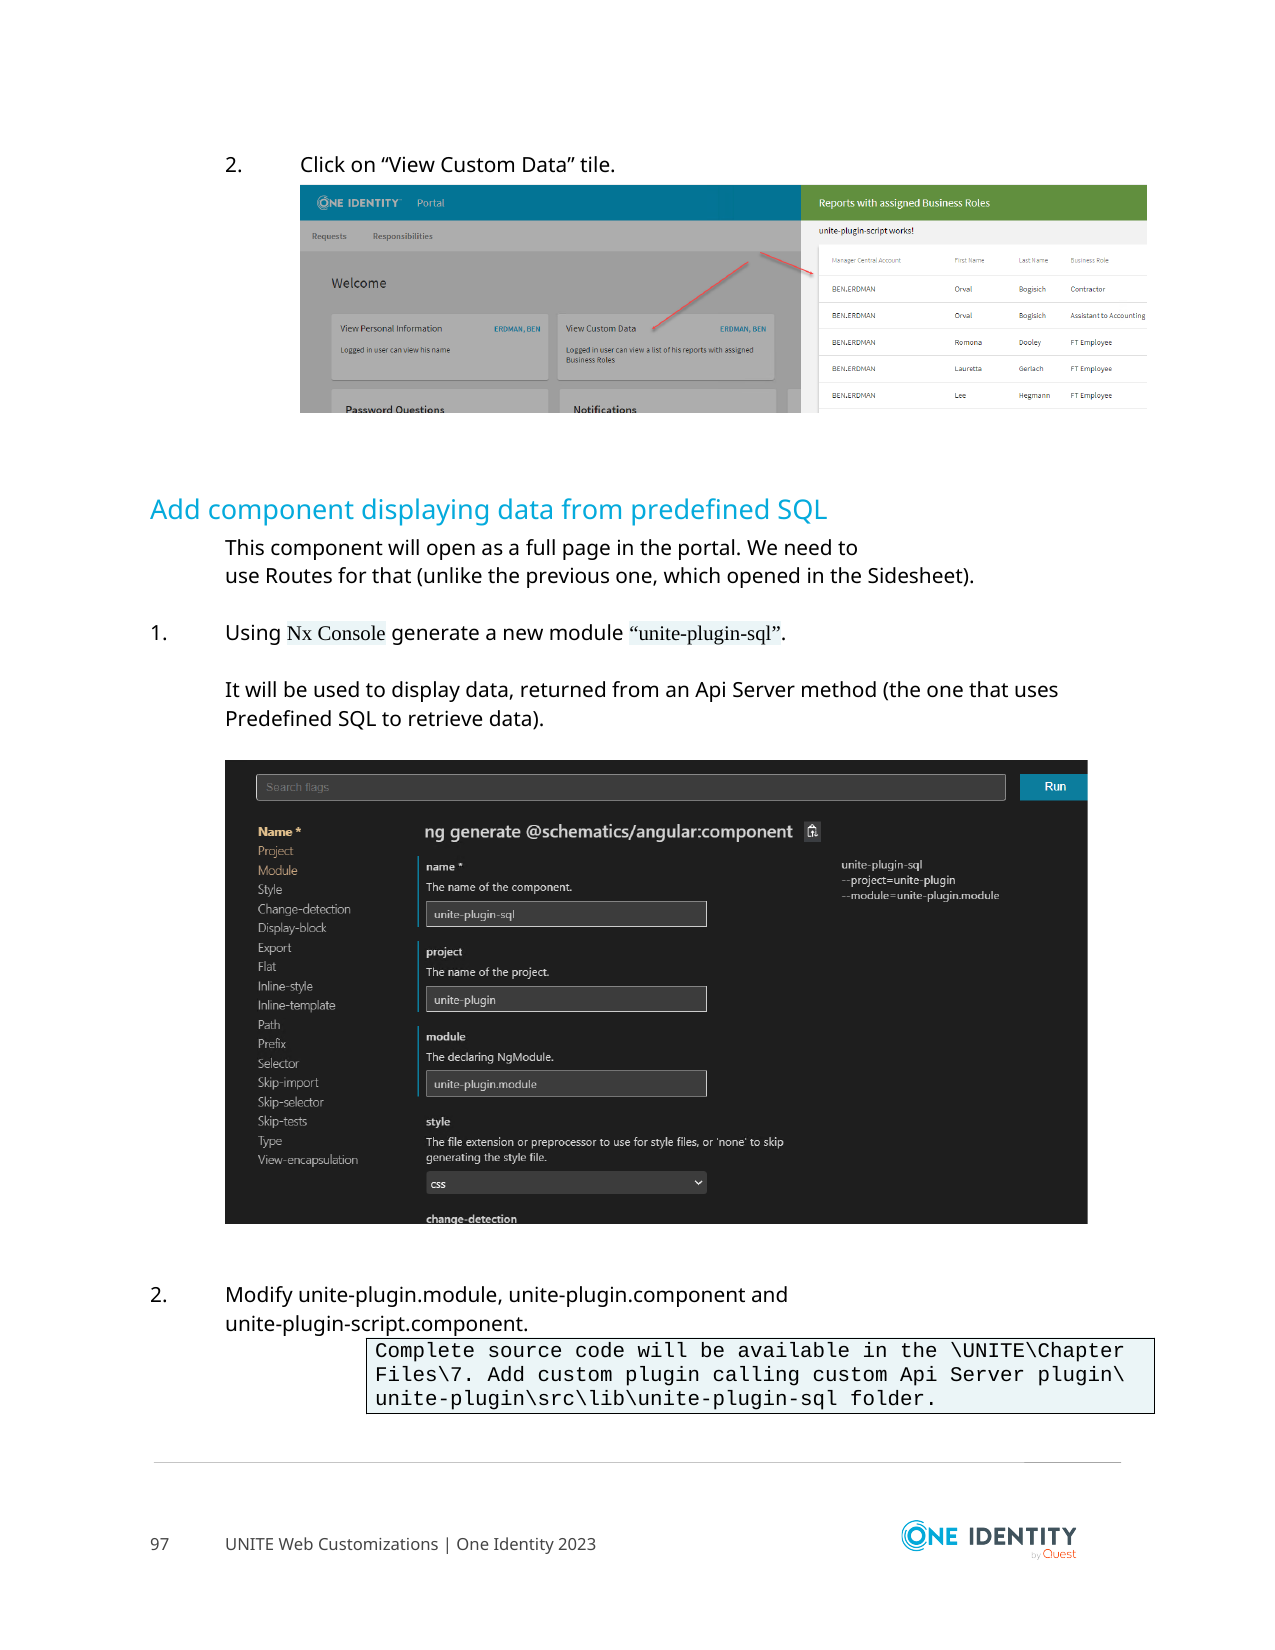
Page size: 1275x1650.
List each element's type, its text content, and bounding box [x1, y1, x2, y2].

text unite-plugin-script.component. [150, 1309, 1125, 1337]
text This component will open as a full page in the portal. We need to [150, 533, 1125, 561]
picture [300, 182, 1147, 413]
text It will be used to display data, returned from an Api Server method (the one that uses Predefined SQL to retrieve data). [225, 675, 1125, 732]
text 1. Using Nx Console generate a new module “unite-plugin-sql”. [150, 618, 1125, 647]
picture [912, 1531, 921, 1541]
picture [225, 760, 1088, 1224]
text 2. Modify unite-plugin.module, unite-plugin.component and [150, 1281, 1125, 1309]
text use Routes for that (unlike the previous one, which opened in the Sidesheet). [150, 561, 1125, 590]
picture [905, 1522, 918, 1531]
picture [318, 197, 341, 209]
subtitle Add component displaying data from predefined SQL [150, 491, 1125, 527]
picture [901, 1520, 910, 1529]
text Complete source code will be available in the \UNITE\Chapter Files\7. Add custom plugin calling custom Api Server plugin\unite-plugin\src\lib\unite-plugin-sql folder. [367, 1339, 1154, 1413]
picture [901, 1520, 1077, 1560]
